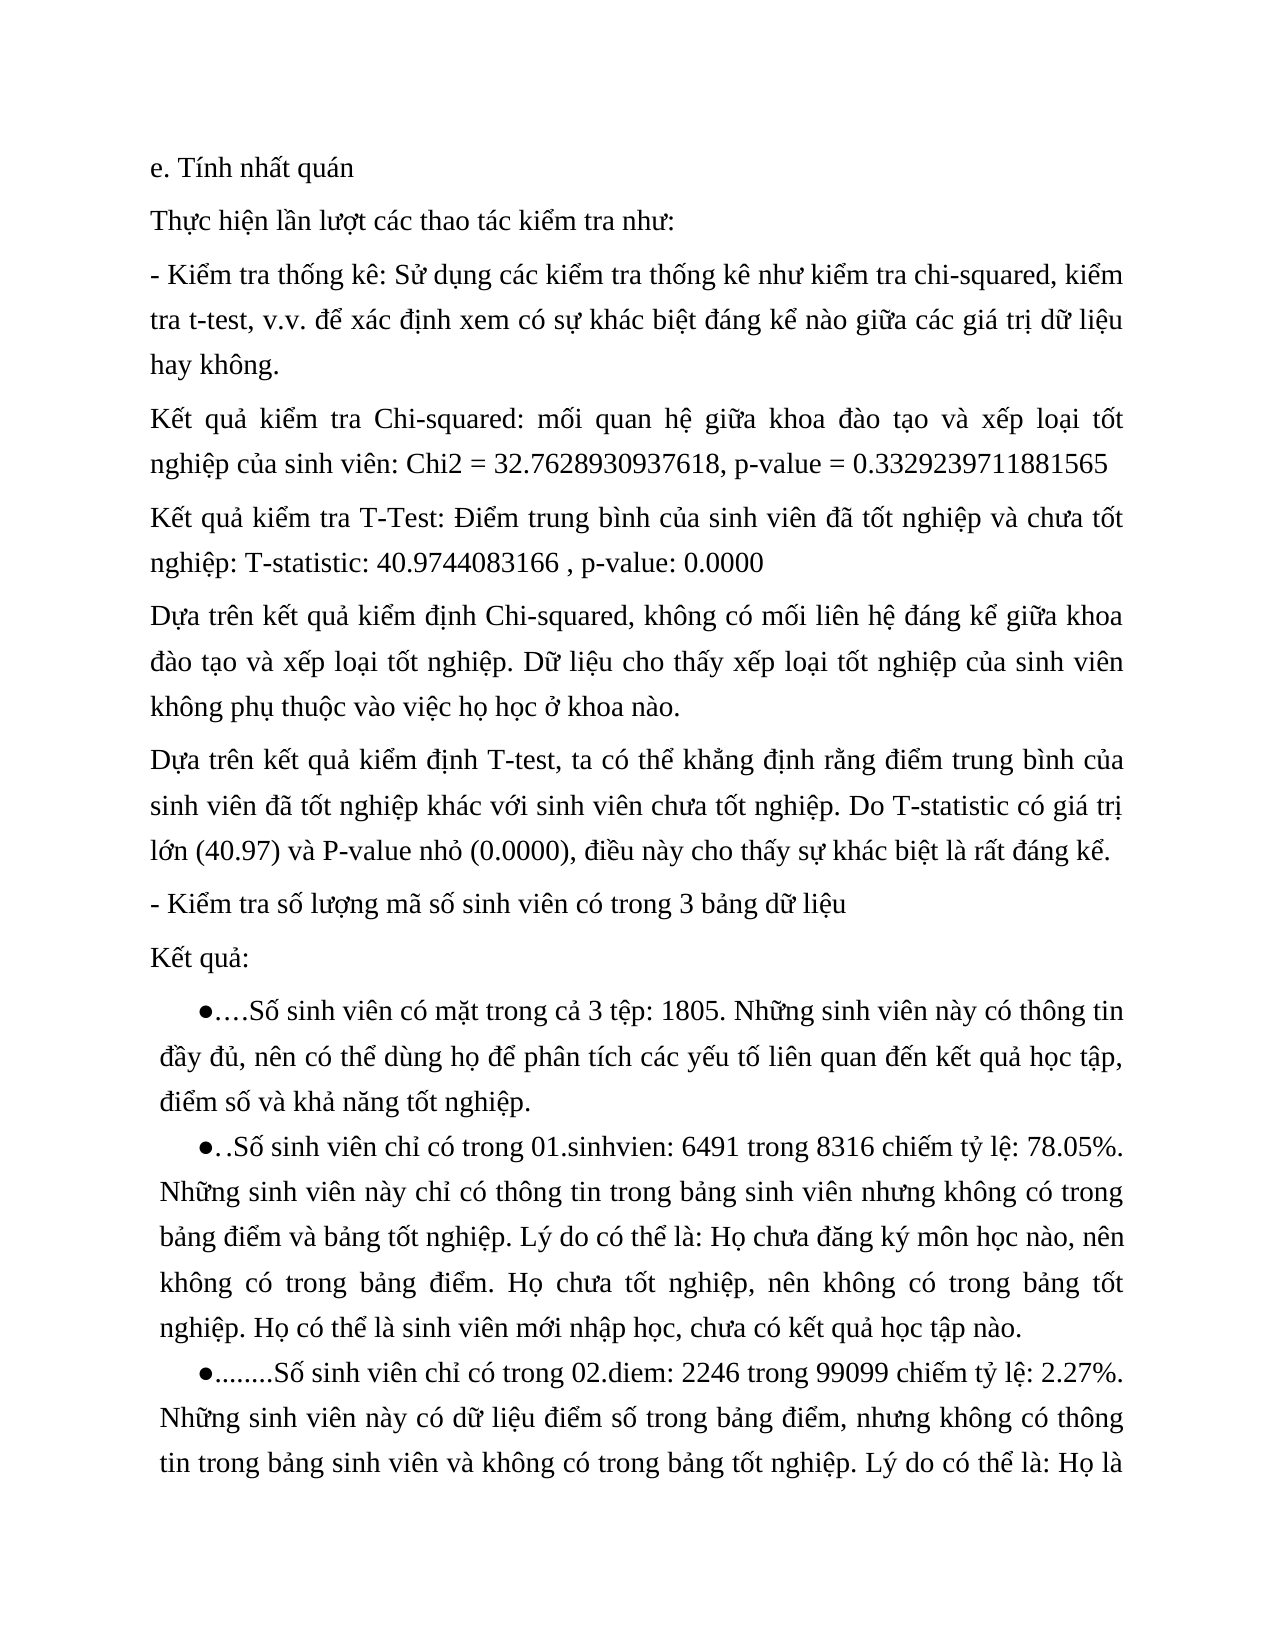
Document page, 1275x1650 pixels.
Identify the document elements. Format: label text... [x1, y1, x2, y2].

text - Kiểm tra thống kê: Sử dụng các kiểm tra thống kê như kiểm tra chi-squared, kiểm tra t-test, v.v. để xác định xem có sự khác biệt đáng kể nào giữa các giá trị dữ liệu hay không. [150, 257, 1125, 381]
text Dựa trên kết quả kiểm định T-test, ta có thể khẳng định rằng điểm trung bình của sinh viên đã tốt nghiệp khác với sinh viên chưa tốt nghiệp. Do T-statistic có giá trị lớn (40.97) và P-value nhỏ (0.0000), điều này cho thấy sự khác biệt là rất đáng kể. [150, 742, 1125, 866]
list Số sinh viên chỉ có trong 01.sinhvien: 6491 trong 8316 chiếm tỷ lệ: 78.05%. Những sinh viên này chỉ có thông tin trong bảng sinh viên nhưng không có trong bảng điểm và bảng tốt nghiệp. Lý do có thể là: Họ chưa đăng ký môn học nào, nên không có trong bảng điểm. Họ chưa tốt nghiệp, nên không có trong bảng tốt nghiệp. Họ có thể là sinh viên mới nhập học, chưa có kết quả học tập nào. [159, 1129, 1125, 1343]
list Số sinh viên có mặt trong cả 3 tệp: 1805. Những sinh viên này có thông tin đầy đủ, nên có thể dùng họ để phân tích các yếu tố liên quan đến kết quả học tập, điểm số và khả năng tốt nghiệp. [159, 993, 1125, 1117]
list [159, 1355, 1125, 1479]
subtitle e. Tính nhất quán [150, 150, 1125, 183]
text Kết quả: [150, 940, 1125, 973]
text Kết quả kiểm tra T-Test: Điểm trung bình của sinh viên đã tốt nghiệp và chưa tốt nghiệp: T-statistic: 40.9744083166 , p-value: 0.0000 [150, 500, 1125, 578]
text Kết quả kiểm tra Chi-squared: mối quan hệ giữa khoa đào tạo và xếp loại tốt nghiệp của sinh viên: Chi2 = 32.7628930937618, p-value = 0.3329239711881565 [150, 401, 1125, 480]
text Thực hiện lần lượt các thao tác kiểm tra như: [150, 203, 1125, 237]
text Dựa trên kết quả kiểm định Chi-squared, không có mối liên hệ đáng kể giữa khoa đào tạo và xếp loại tốt nghiệp. Dữ liệu cho thấy xếp loại tốt nghiệp của sinh viên không phụ thuộc vào việc họ học ở khoa nào. [150, 598, 1125, 722]
text - Kiểm tra số lượng mã số sinh viên có trong 3 bảng dữ liệu [150, 886, 1125, 920]
